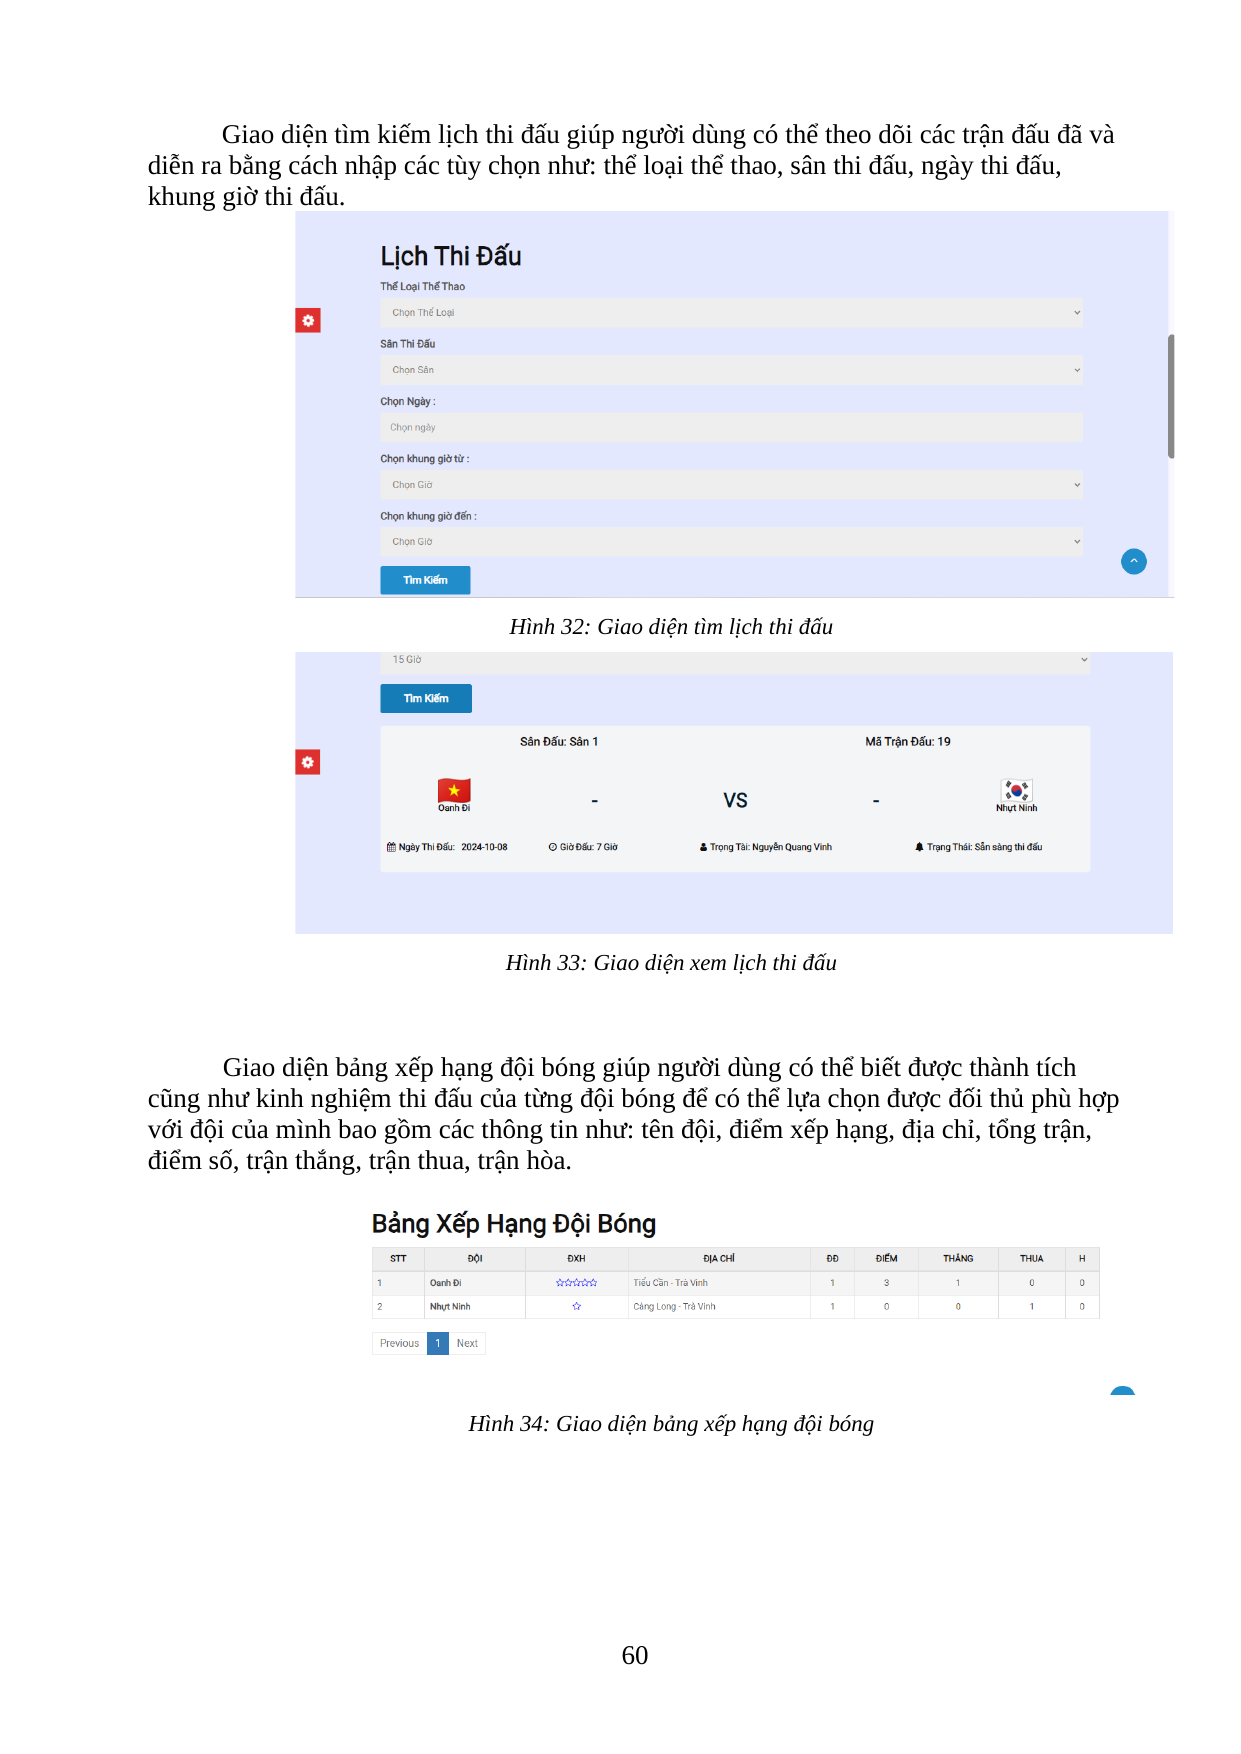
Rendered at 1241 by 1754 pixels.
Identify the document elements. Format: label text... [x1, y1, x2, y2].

picture [295, 652, 1173, 934]
text Hình 33: Giao diện xem lịch thi đấu [148, 949, 1122, 976]
picture [295, 211, 1175, 598]
text Giao diện tìm kiếm lịch thi đấu giúp người dùng có thể theo dõi các trận đấu đã và diễn ra bằng cách nhập các tùy chọn như: thể loại thể thao, sân thi đấu, ngày thi đấu, khung giờ thi đấu. [148, 118, 1122, 212]
text Hình 34: Giao diện bảng xếp hạng đội bóng [148, 1410, 1122, 1437]
text Giao diện bảng xếp hạng đội bóng giúp người dùng có thể biết được thành tích cũng như kinh nghiệm thi đấu của từng đội bóng để có thể lựa chọn được đối thủ phù hợp với đội của mình bao gồm các thông tin như: tên đội, điểm xếp hạng, địa chỉ, tổng trận, điểm số, trận thắng, trận thua, trận hòa. [148, 1051, 1122, 1176]
picture [295, 1175, 1155, 1395]
text Hình 32: Giao diện tìm lịch thi đấu [148, 613, 1122, 640]
